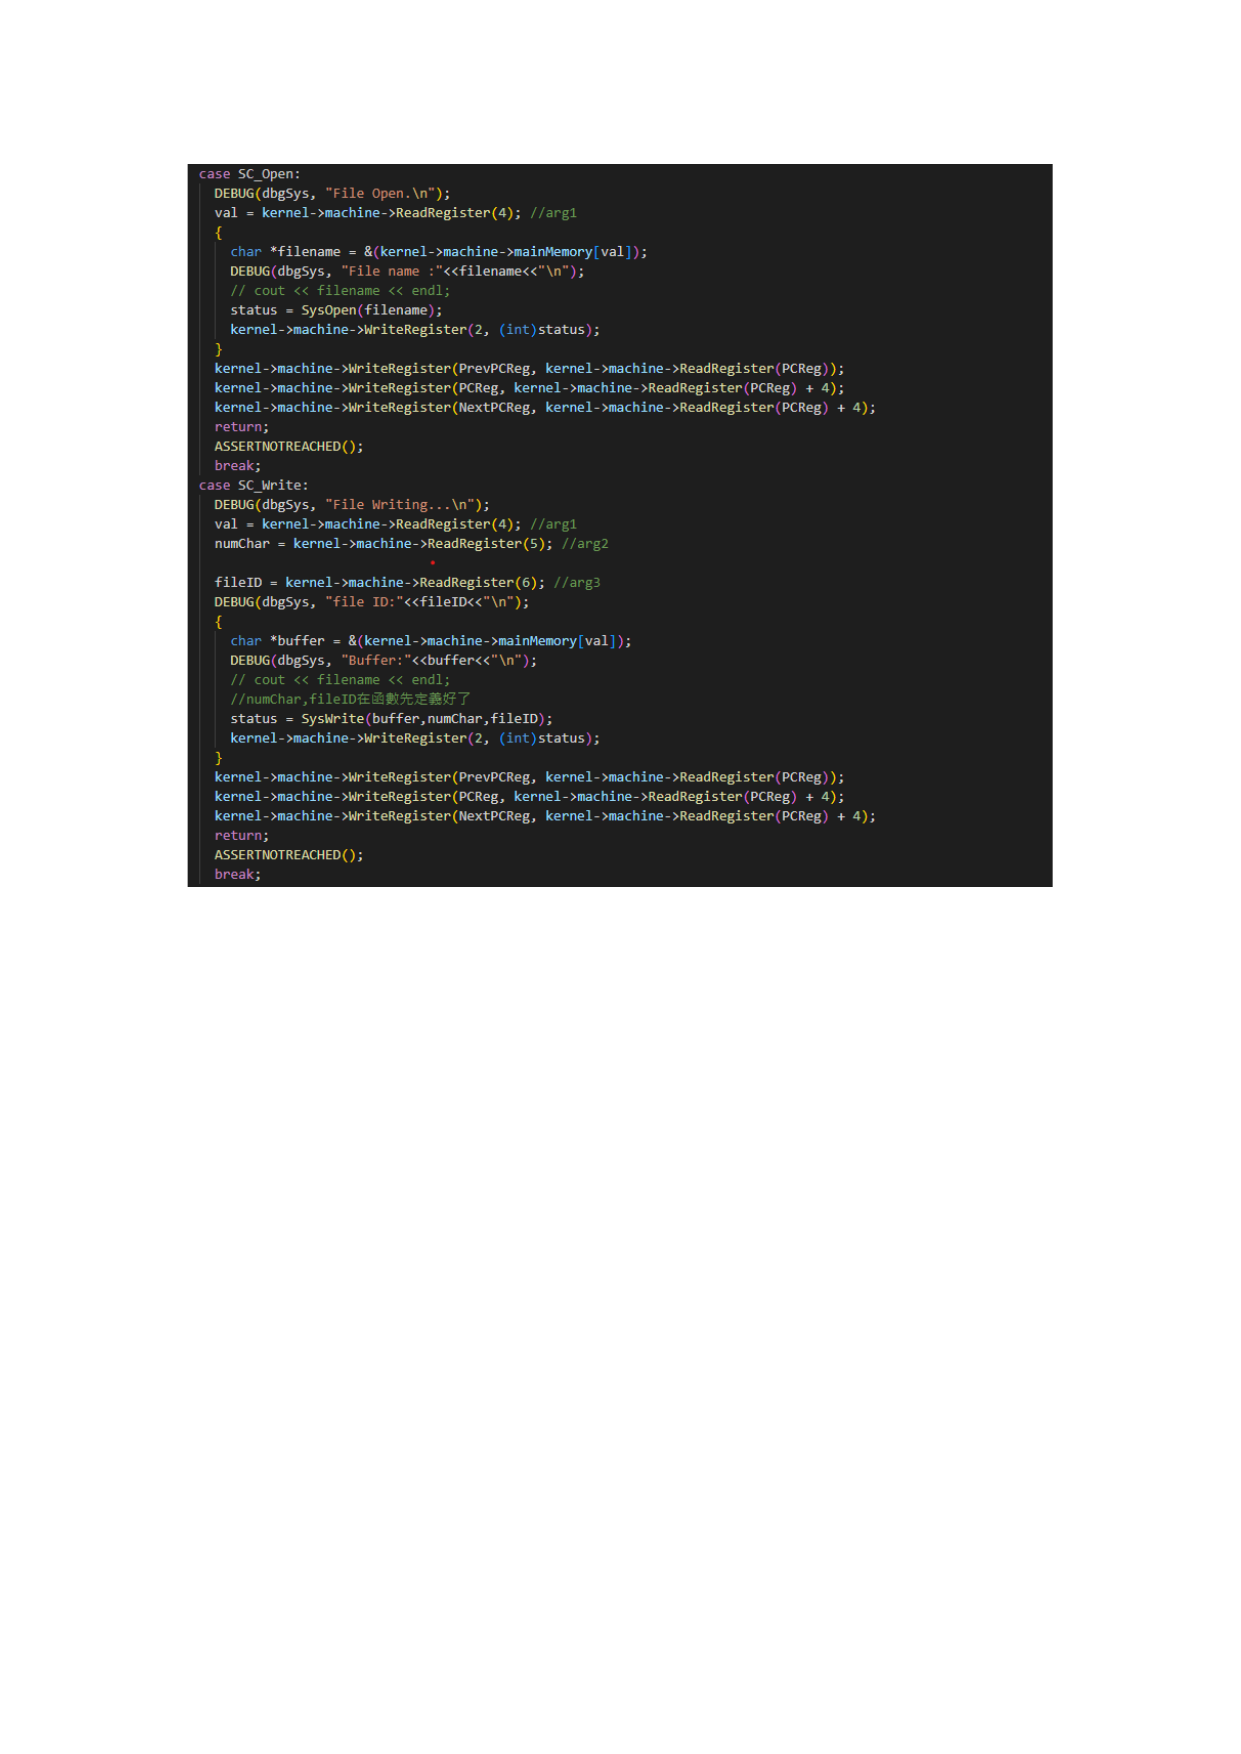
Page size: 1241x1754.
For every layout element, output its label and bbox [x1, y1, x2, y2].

picture [187, 164, 1053, 887]
